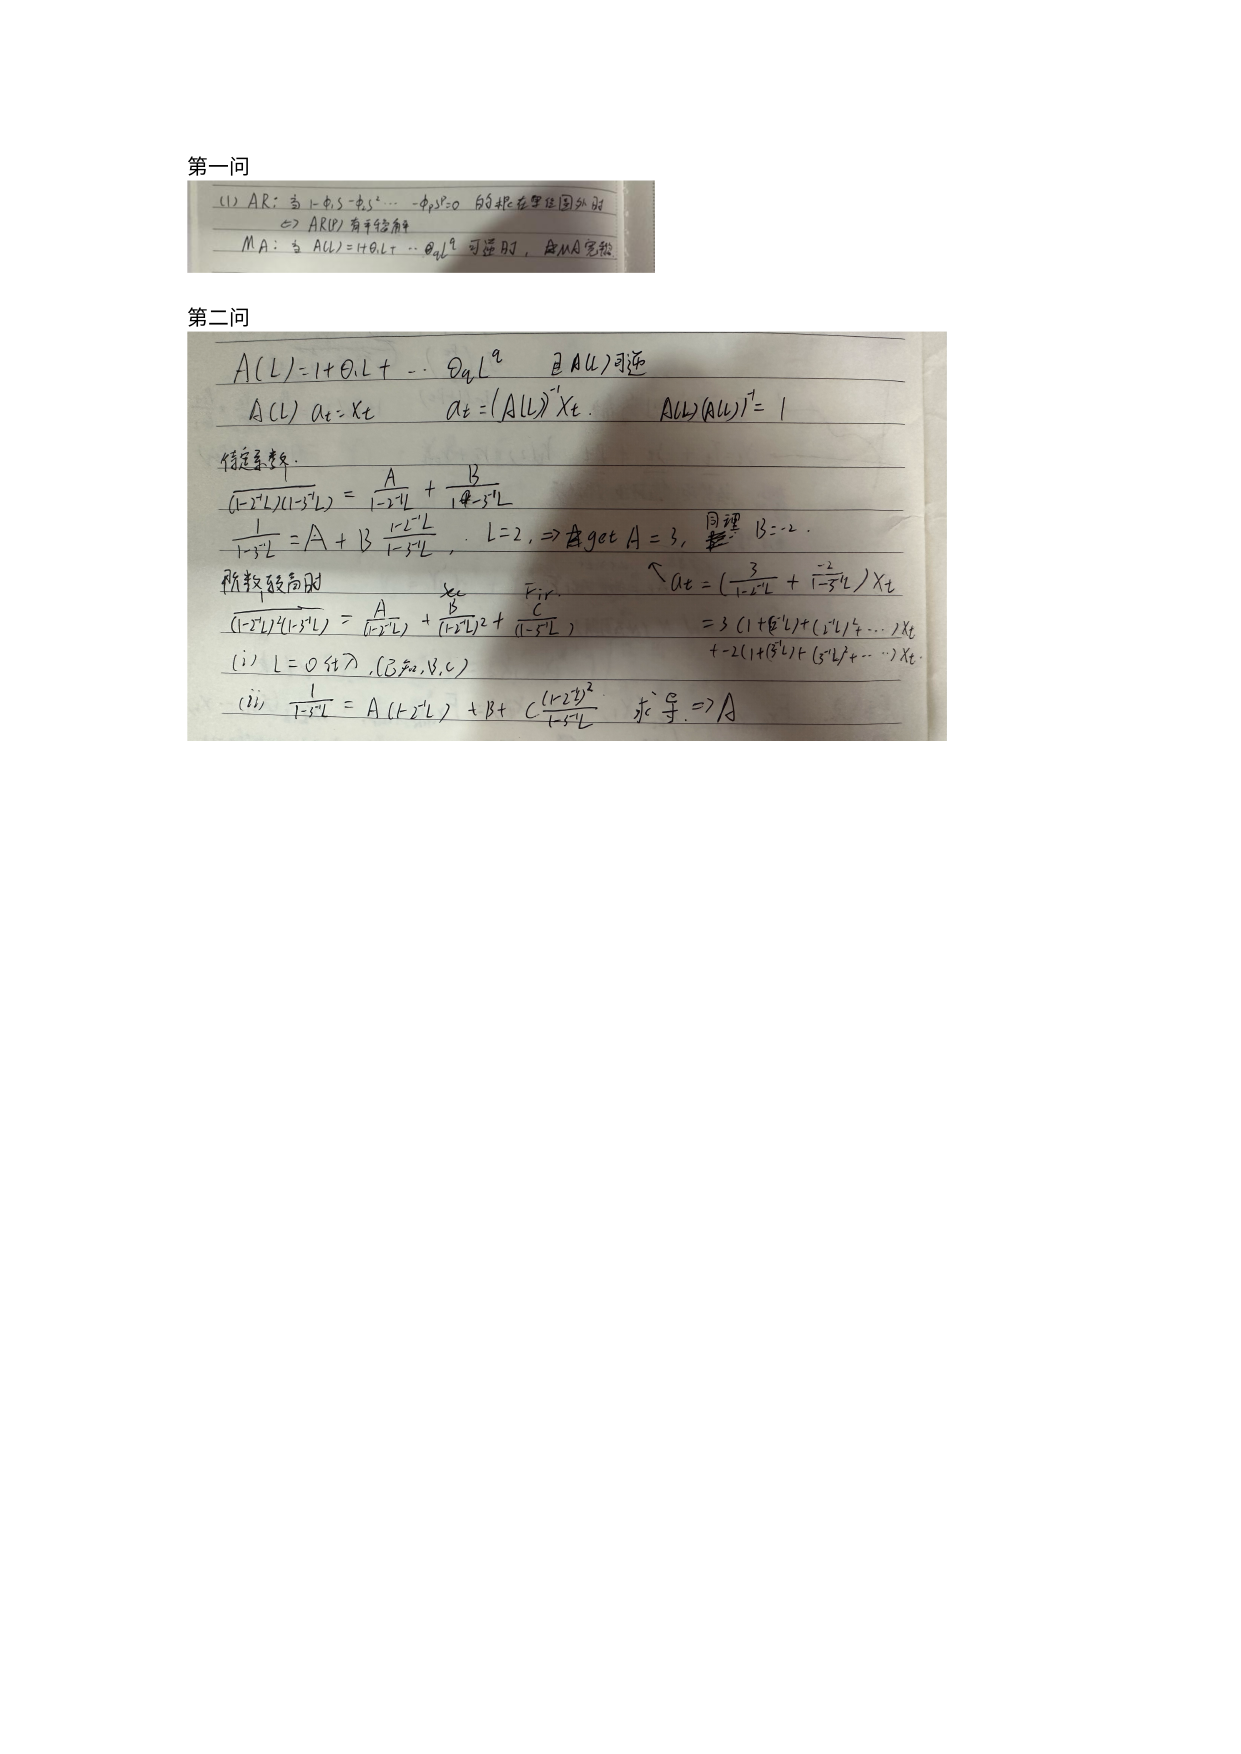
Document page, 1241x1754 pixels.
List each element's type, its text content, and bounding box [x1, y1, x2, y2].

picture [189, 332, 946, 741]
picture [188, 181, 654, 272]
text 第一问 [187, 150, 1053, 180]
text 第二问 [187, 302, 1053, 332]
